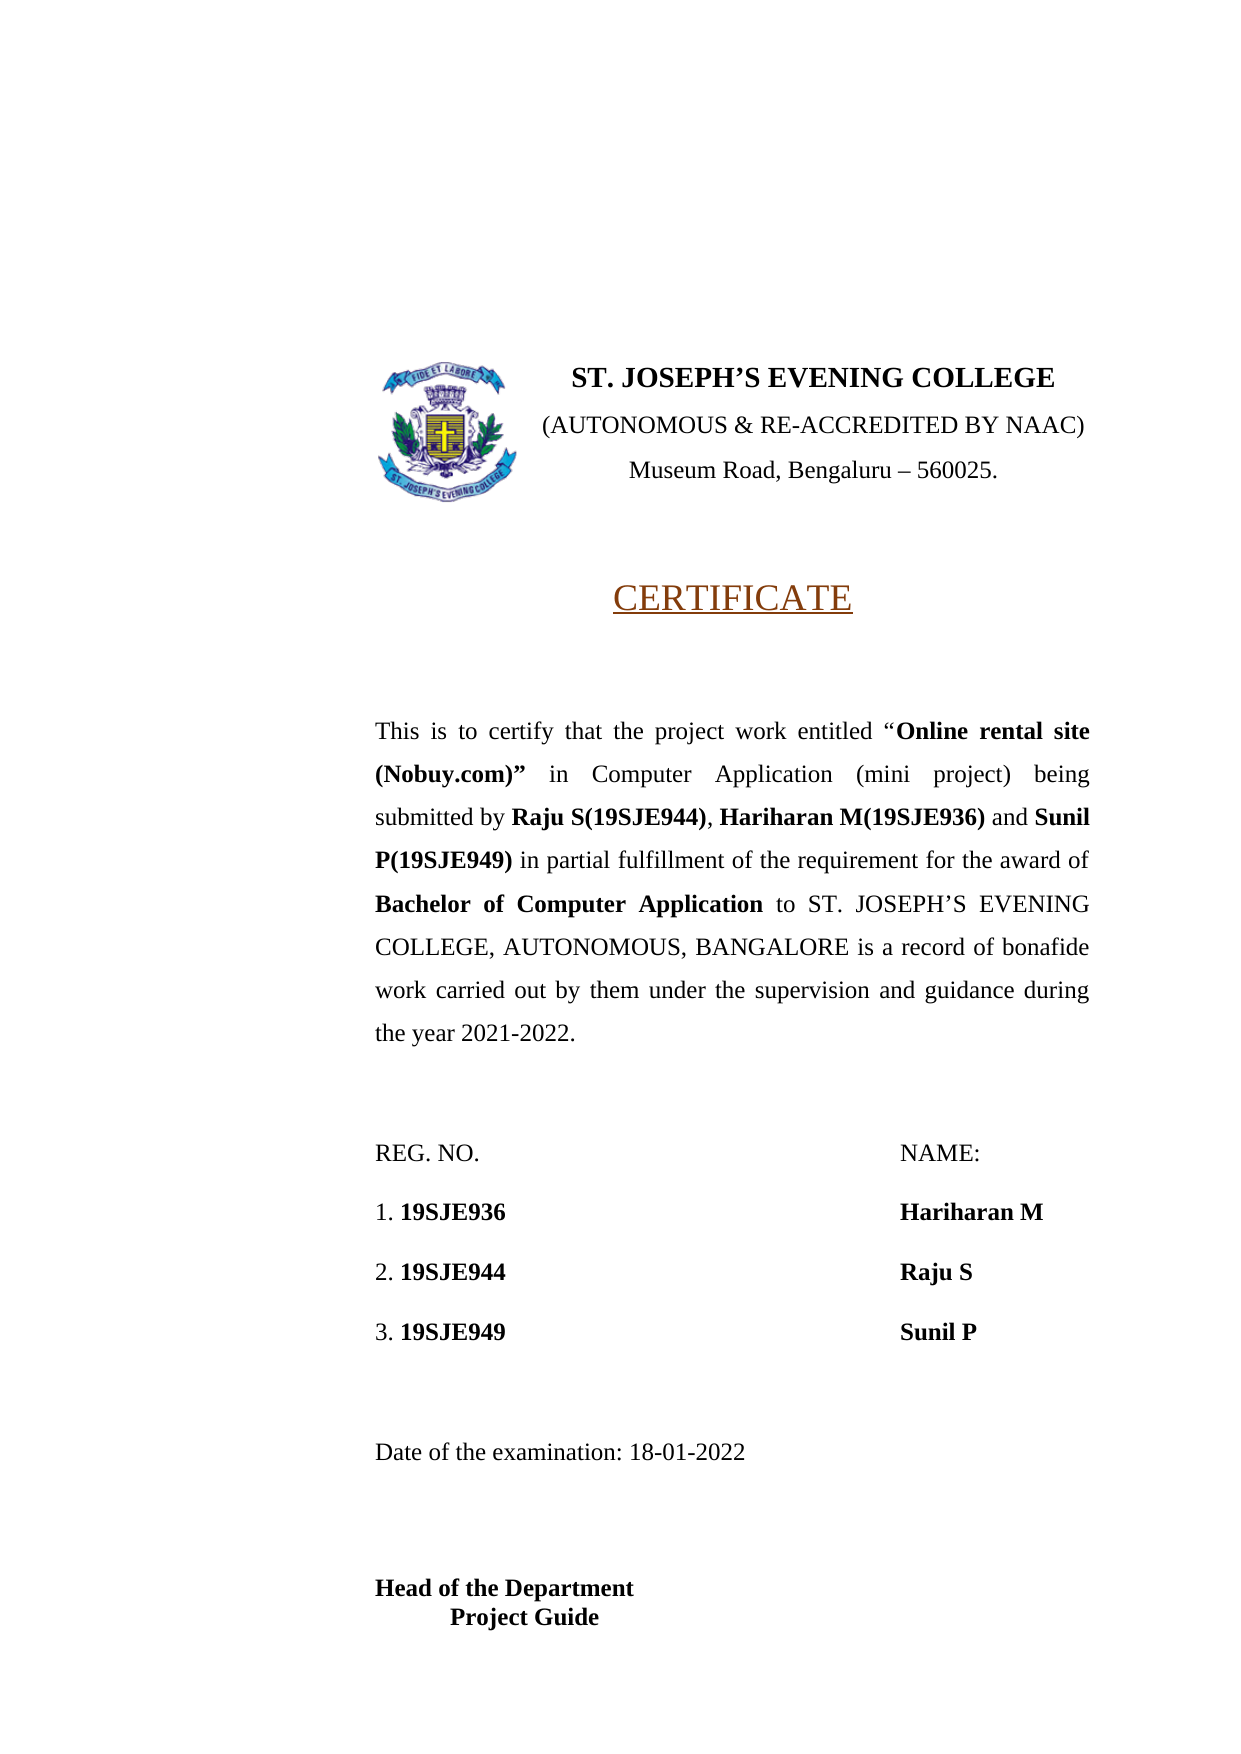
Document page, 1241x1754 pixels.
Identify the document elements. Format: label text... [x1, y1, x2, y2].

text CERTIFICATE [375, 575, 1090, 618]
text ST. JOSEPH’S EVENING COLLEGE [375, 360, 1090, 393]
text (AUTONOMOUS & RE-ACCREDITED BY NAAC) [518, 410, 1090, 439]
text 3. 19SJE949 Sunil P [375, 1317, 1090, 1346]
text Museum Road, Bengaluru – 560025. [518, 455, 1090, 484]
picture [375, 361, 518, 505]
text REG. NO. NAME: [375, 1138, 1090, 1166]
text Date of the examination: 18-01-2022 [375, 1437, 1090, 1465]
text This is to certify that the project work entitled “Online rental site (Nobuy.com)” in Computer Application (mini project) being submitted by Raju S(19SJE944), Hariharan M(19SJE936) and Sunil P(19SJE949) in partial fulfillment of the requirement for the award of Bachelor of Computer Application to ST. JOSEPH’S EVENING COLLEGE, AUTONOMOUS, BANGALORE is a record of bonafide work carried out by them under the supervision and guidance during the year 2021-2022. [375, 716, 1090, 1047]
text 1. 19SJE936 Hariharan M [375, 1197, 1090, 1226]
text Head of the Department Project Guide [375, 1573, 1090, 1630]
text 2. 19SJE944 Raju S [375, 1257, 1090, 1286]
